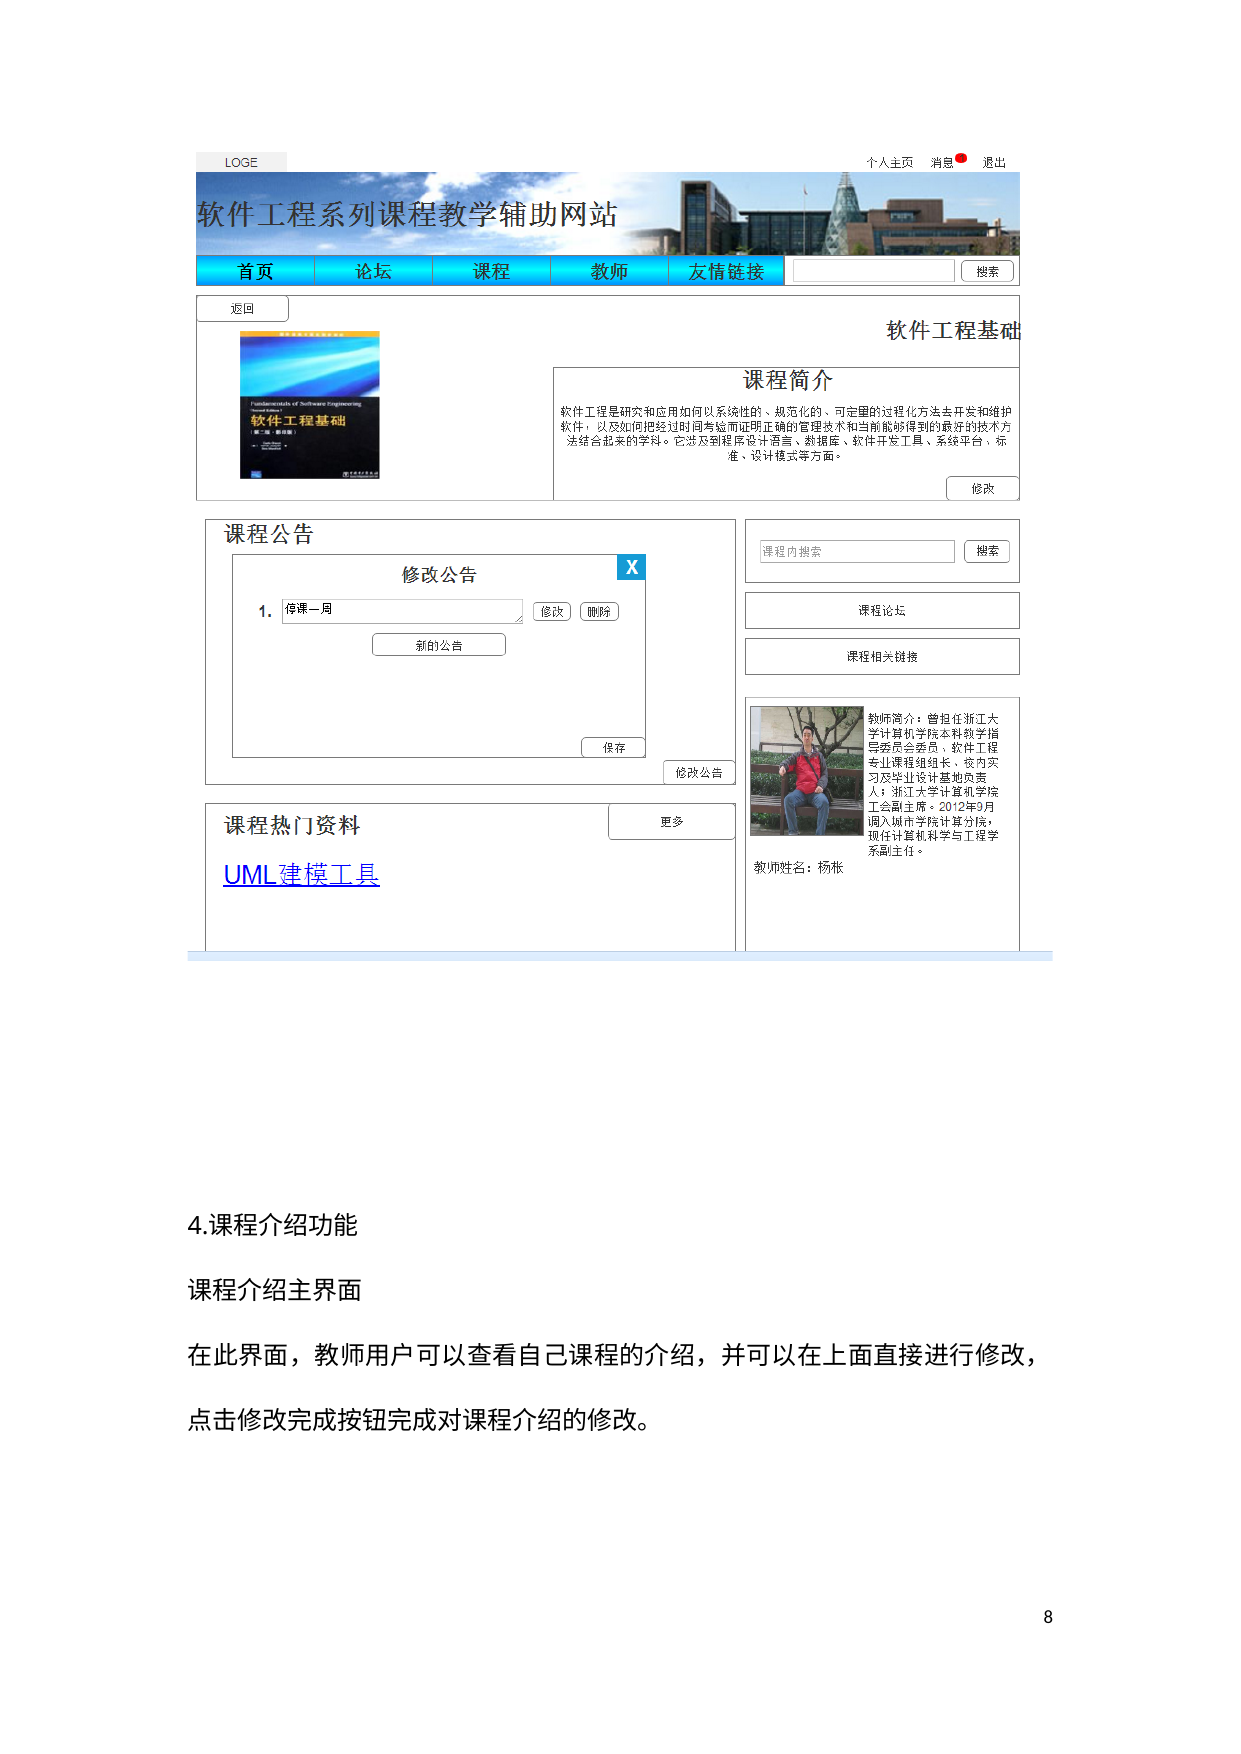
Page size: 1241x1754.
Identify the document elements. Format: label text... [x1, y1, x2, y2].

text 课程介绍主界面 [187, 1256, 1053, 1321]
text 在此界面，教师用户可以查看自己课程的介绍，并可以在上面直接进行修改，点击修改完成按钮完成对课程介绍的修改。 [187, 1321, 1053, 1451]
picture [187, 151, 1053, 961]
text 4.课程介绍功能 [187, 1191, 1053, 1256]
